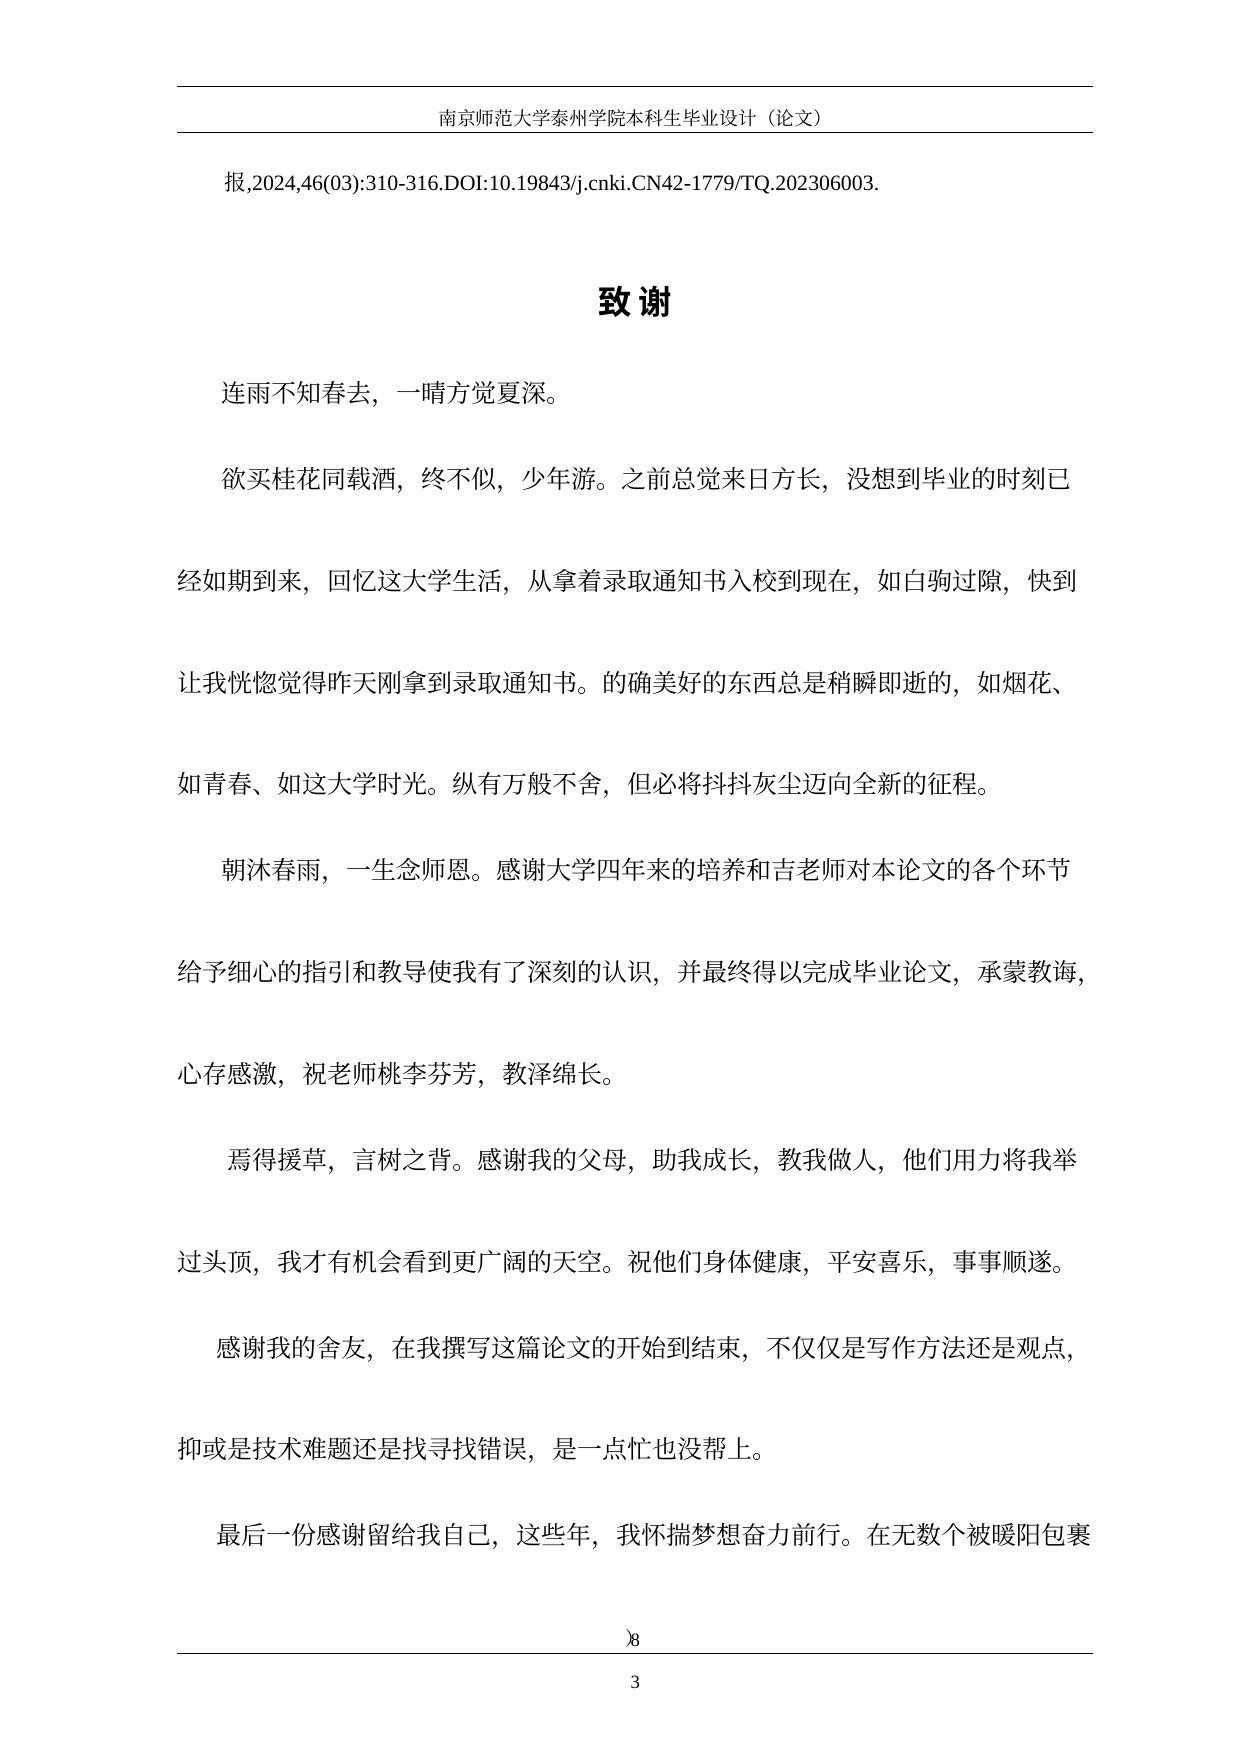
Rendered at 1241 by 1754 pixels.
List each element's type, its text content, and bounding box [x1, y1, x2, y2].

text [177, 1500, 1093, 1568]
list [177, 164, 1093, 198]
text 感谢我的舍友，在我撰写这篇论文的开始到结束，不仅仅是写作方法还是观点，抑或是技术难题还是找寻找错误，是一点忙也没帮上。 [177, 1312, 1093, 1482]
text 朝沐春雨，一生念师恩。感谢大学四年来的培养和吉老师对本论文的各个环节给予细心的指引和教导使我有了深刻的认识，并最终得以完成毕业论文，承蒙教诲，心存感激，祝老师桃李芬芳，教泽绵长。 [177, 835, 1093, 1107]
text 连雨不知春去，一晴方觉夏深。 [177, 358, 1093, 426]
text 焉得援草，言树之背。感谢我的父母，助我成长，教我做人，他们用力将我举过头顶，我才有机会看到更广阔的天空。祝他们身体健康，平安喜乐，事事顺遂。 [177, 1124, 1093, 1294]
text 欲买桂花同载酒，终不似，少年游。之前总觉来日方长，没想到毕业的时刻已经如期到来，回忆这大学生活，从拿着录取通知书入校到现在，如白驹过隙，快到让我恍惚觉得昨天刚拿到录取通知书。的确美好的东西总是稍瞬即逝的，如烟花、如青春、如这大学时光。纵有万般不舍，但必将抖抖灰尘迈向全新的征程。 [177, 443, 1093, 817]
text 致 谢 [177, 266, 1093, 334]
